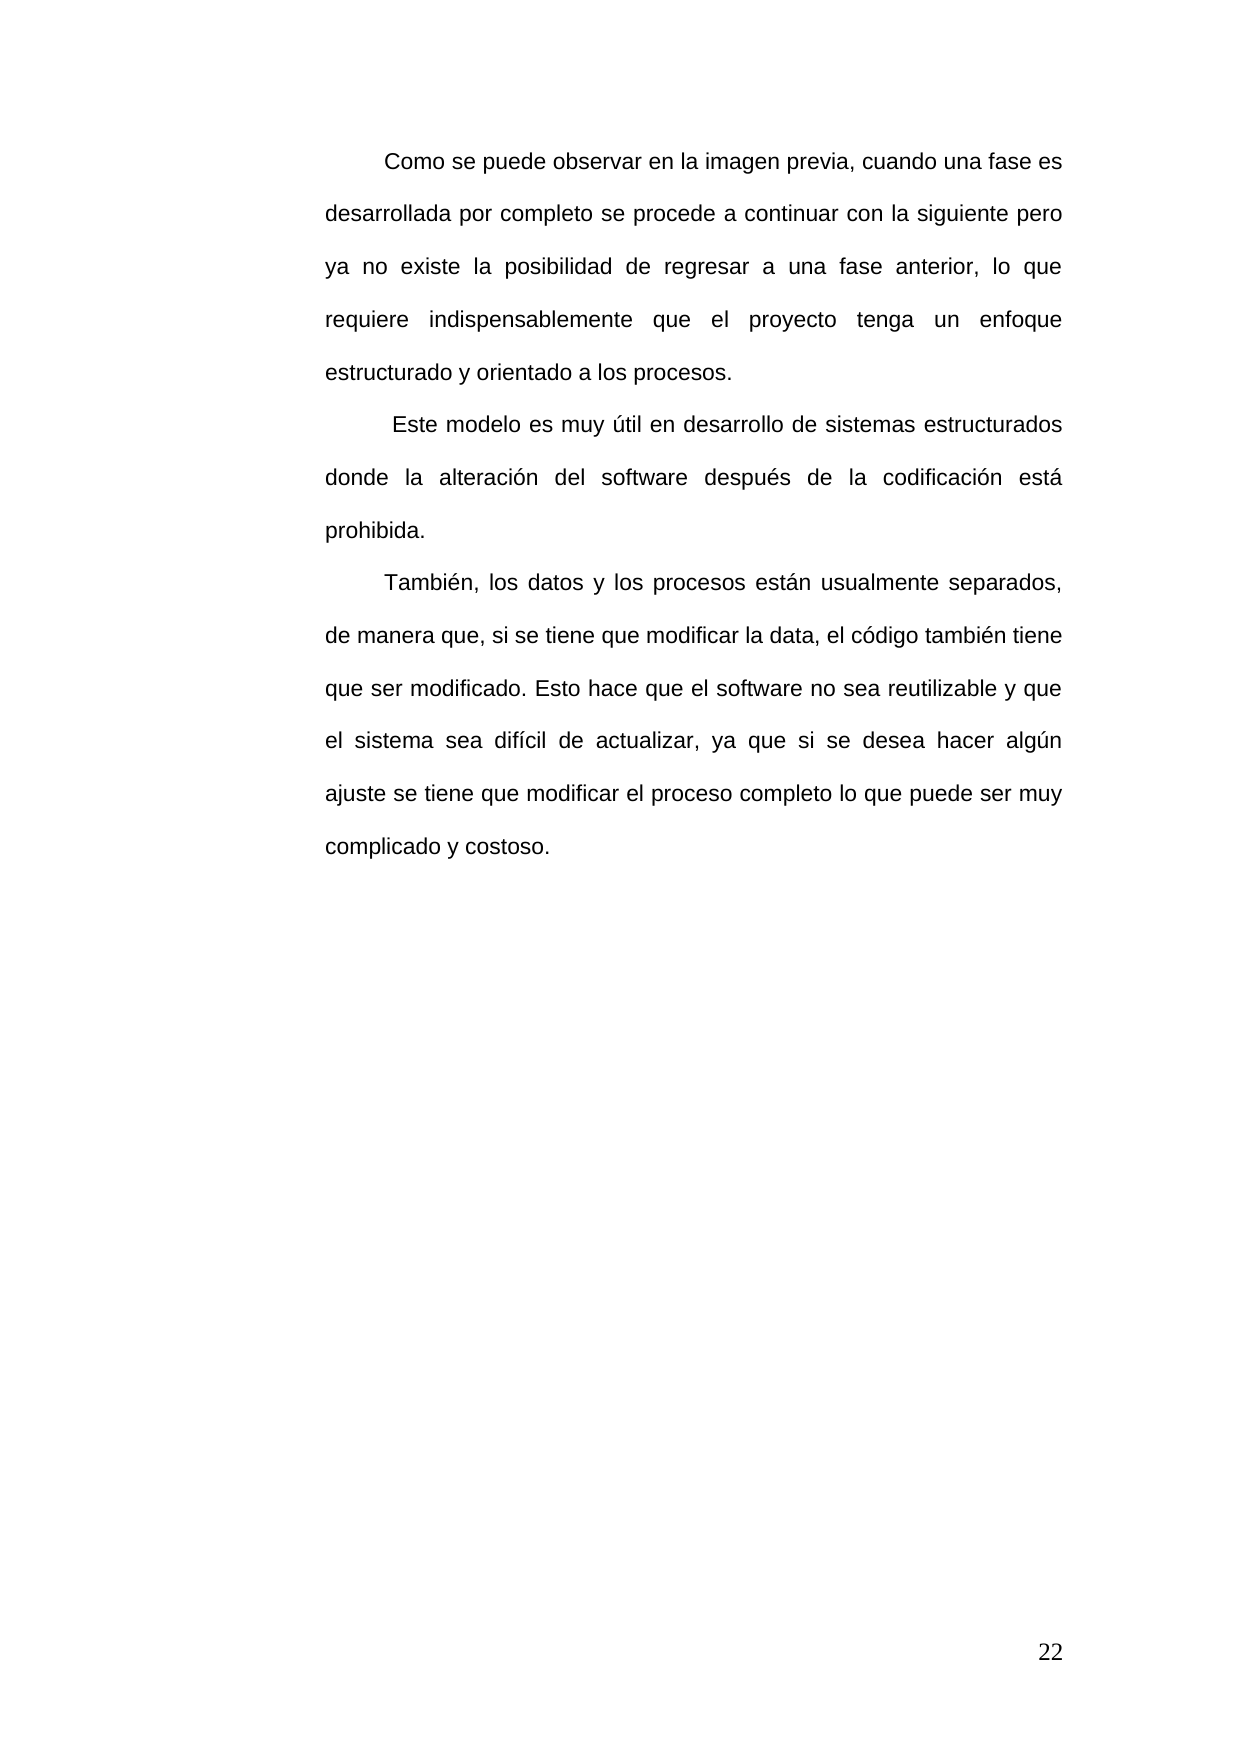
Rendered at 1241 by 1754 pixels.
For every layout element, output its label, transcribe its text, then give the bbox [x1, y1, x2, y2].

text Este modelo es muy útil en desarrollo de sistemas estructurados donde la alteración del software después de la codificación está prohibida. [325, 411, 1063, 543]
text También, los datos y los procesos están usualmente separados, de manera que, si se tiene que modificar la data, el código también tiene que ser modificado. Esto hace que el software no sea reutilizable y que el sistema sea difícil de actualizar, ya que si se desea hacer algún ajuste se tiene que modificar el proceso completo lo que puede ser muy complicado y costoso. [325, 569, 1063, 859]
text Como se puede observar en la imagen previa, cuando una fase es desarrollada por completo se procede a continuar con la siguiente pero ya no existe la posibilidad de regresar a una fase anterior, lo que requiere indispensablemente que el proyecto tenga un enfoque estructurado y orientado a los procesos. [325, 148, 1063, 385]
